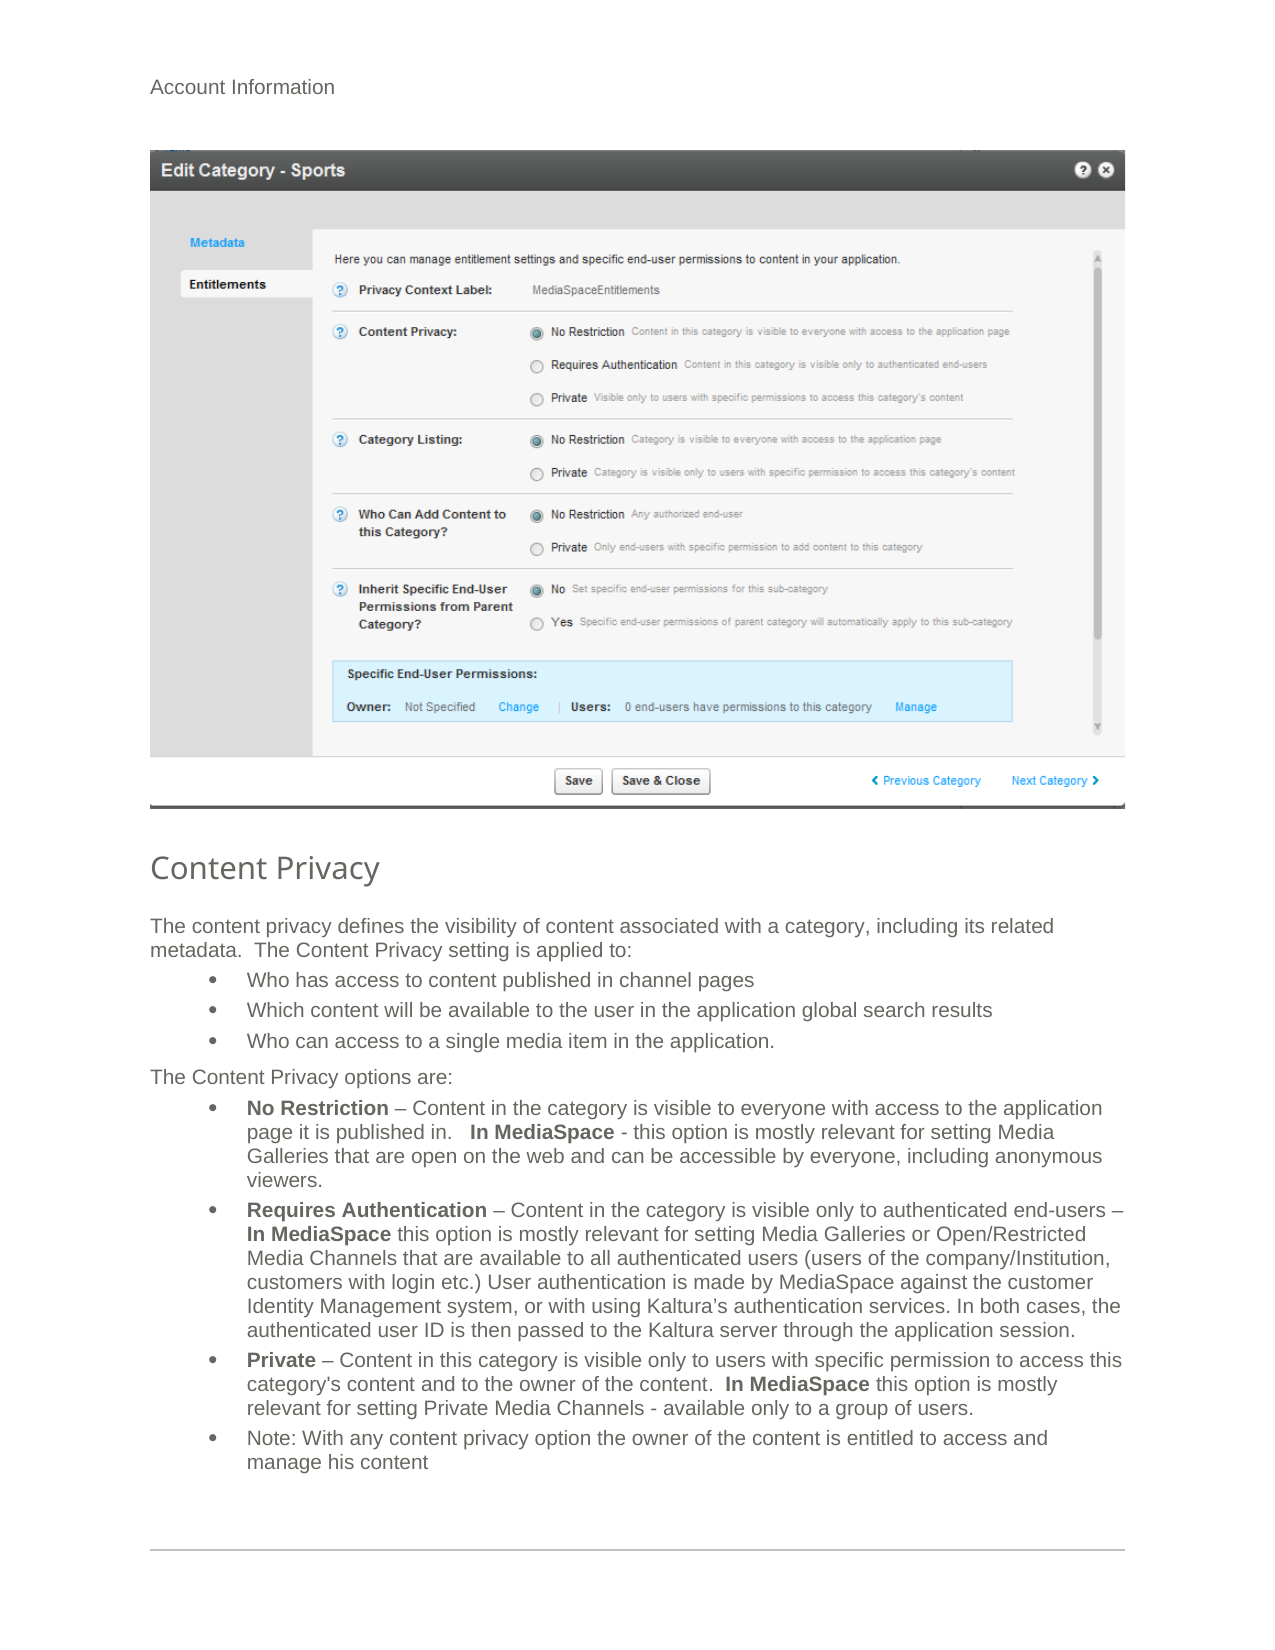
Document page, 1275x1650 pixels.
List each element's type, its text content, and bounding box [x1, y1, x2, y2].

subtitle Content Privacy [150, 846, 1125, 889]
list Who has access to content published in channel pages [209, 968, 1125, 992]
list Who can access to a single media item in the application. [209, 1029, 1125, 1053]
list No Restriction – Content in the category is visible to everyone with access to the application page it is published in. In MediaSpace - this option is mostly relevant for setting Media Galleries that are open on the web and can be accessible by everyone, including anonymous viewers. [209, 1095, 1125, 1191]
text The content privacy defines the visibility of content associated with a category, including its related metadata. The Content Privacy setting is applied to: [150, 914, 1125, 962]
list Which content will be available to the user in the application global search results [209, 998, 1125, 1022]
list The Content Privacy options are: [150, 1065, 1125, 1089]
picture [150, 150, 1125, 809]
list Private – Content in this category is visible only to users with specific permission to access this category's content and to the owner of the content. In MediaSpace this option is mostly relevant for setting Private Media Channels - available only to a group of users. [209, 1348, 1125, 1420]
list Requires Authentication – Content in the category is visible only to authenticated end-users – In MediaSpace this option is mostly relevant for setting Media Galleries or Open/Restricted Media Channels that are available to all authenticated users (users of the company/Institution, customers with login etc.) User authentication is made by MediaSpace against the customer Identity Management system, or with using Kaltura’s authentication services. In both cases, the authenticated user ID is then passed to the Kaltura server through the application session. [209, 1198, 1125, 1341]
list Note: With any content privacy option the owner of the content is entitled to access and manage his content [209, 1426, 1125, 1474]
